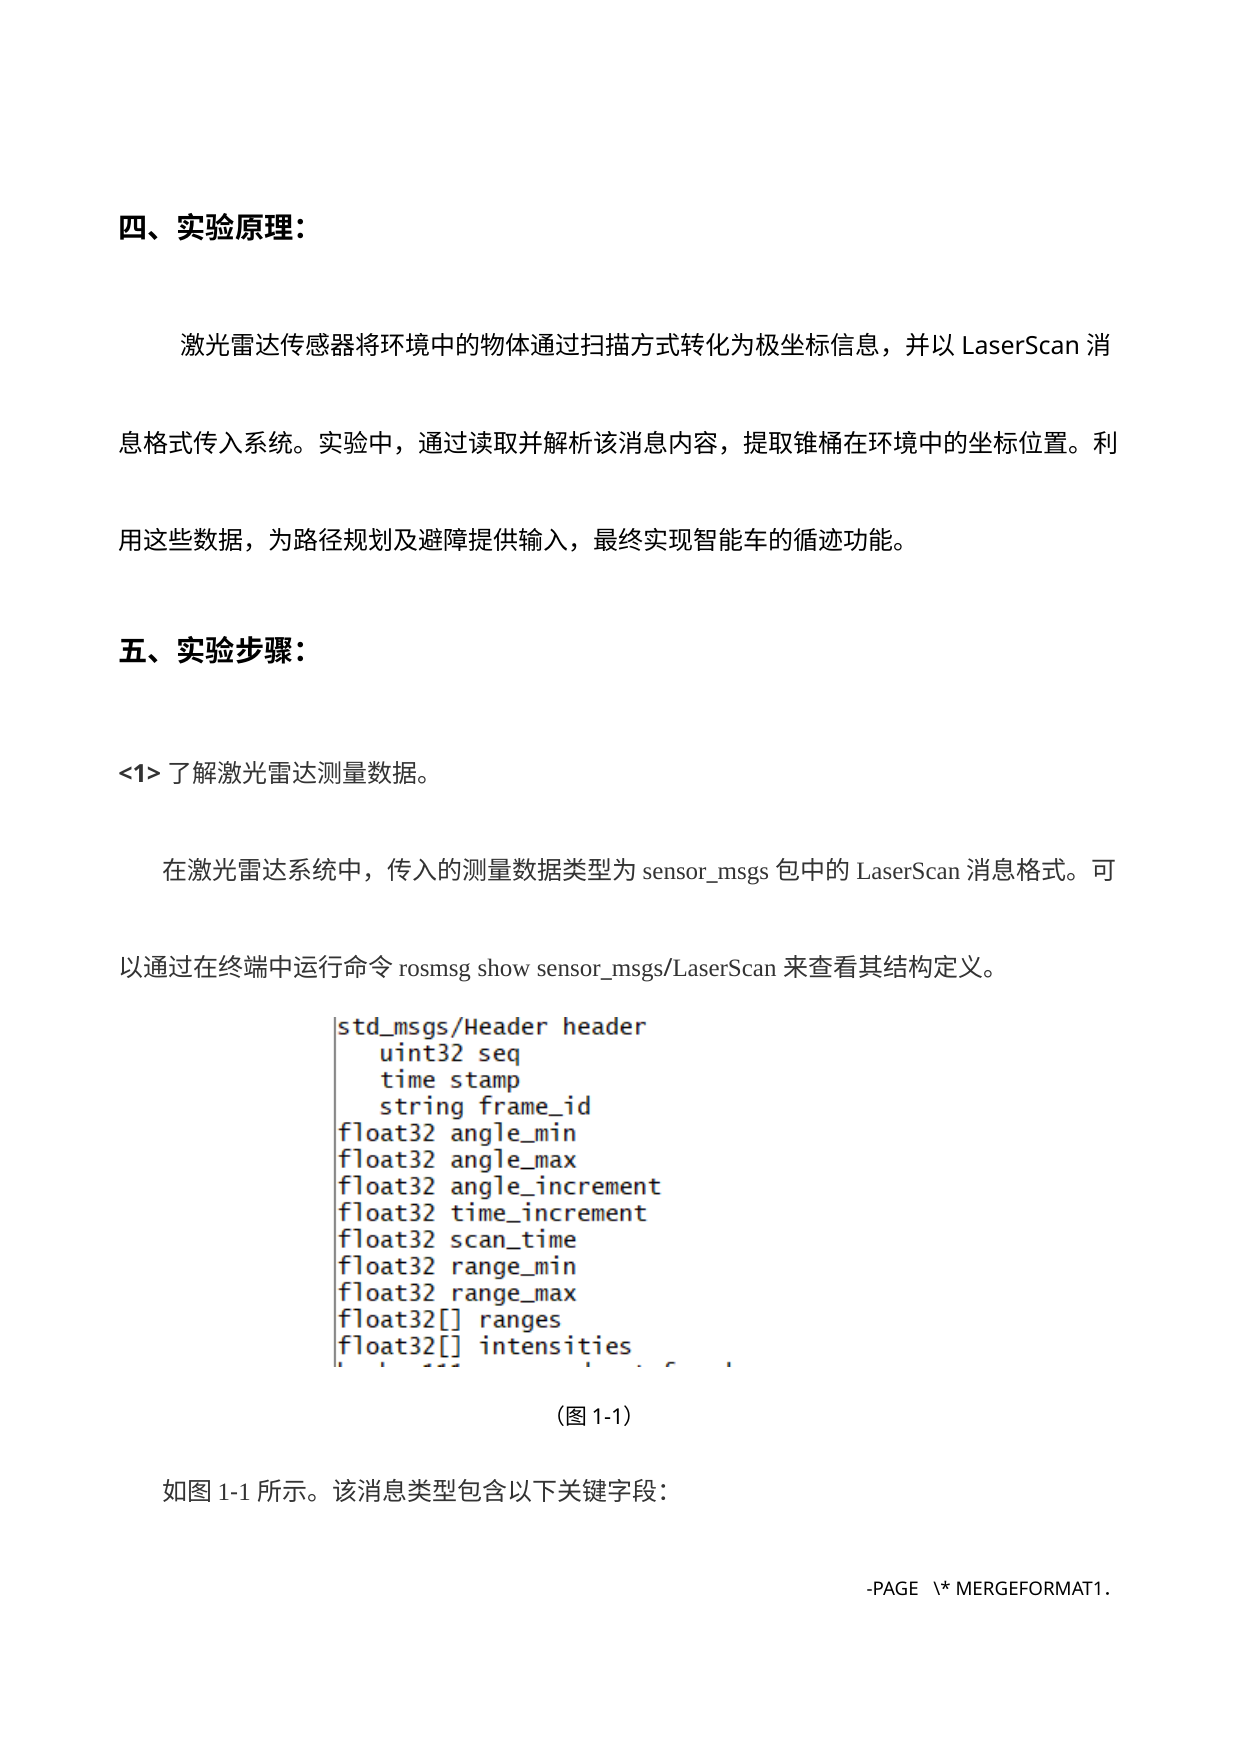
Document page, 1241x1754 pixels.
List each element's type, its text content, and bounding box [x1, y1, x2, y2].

text 在激光雷达系统中，传入的测量数据类型为 sensor_msgs 包中的 LaserScan 消息格式。可以通过在终端中运行命令 rosmsg show sensor_msgs/LaserScan 来查看其结构定义。 [118, 836, 1122, 998]
text 激光雷达传感器将环境中的物体通过扫描方式转化为极坐标信息，并以 LaserScan 消息格式传入系统。实验中，通过读取并解析该消息内容，提取锥桶在环境中的坐标位置。利用这些数据，为路径规划及避障提供输入，最终实现智能车的循迹功能。 [118, 311, 1122, 571]
text （图 1-1） [118, 1398, 1062, 1431]
text 如图 1-1 所示。该消息类型包含以下关键字段： [118, 1457, 1062, 1522]
subtitle 四、实验原理： [118, 193, 1122, 258]
text <1> 了解激光雷达测量数据。 [118, 739, 1122, 804]
subtitle 五、实验步骤： [118, 617, 1122, 682]
picture [333, 1017, 873, 1367]
